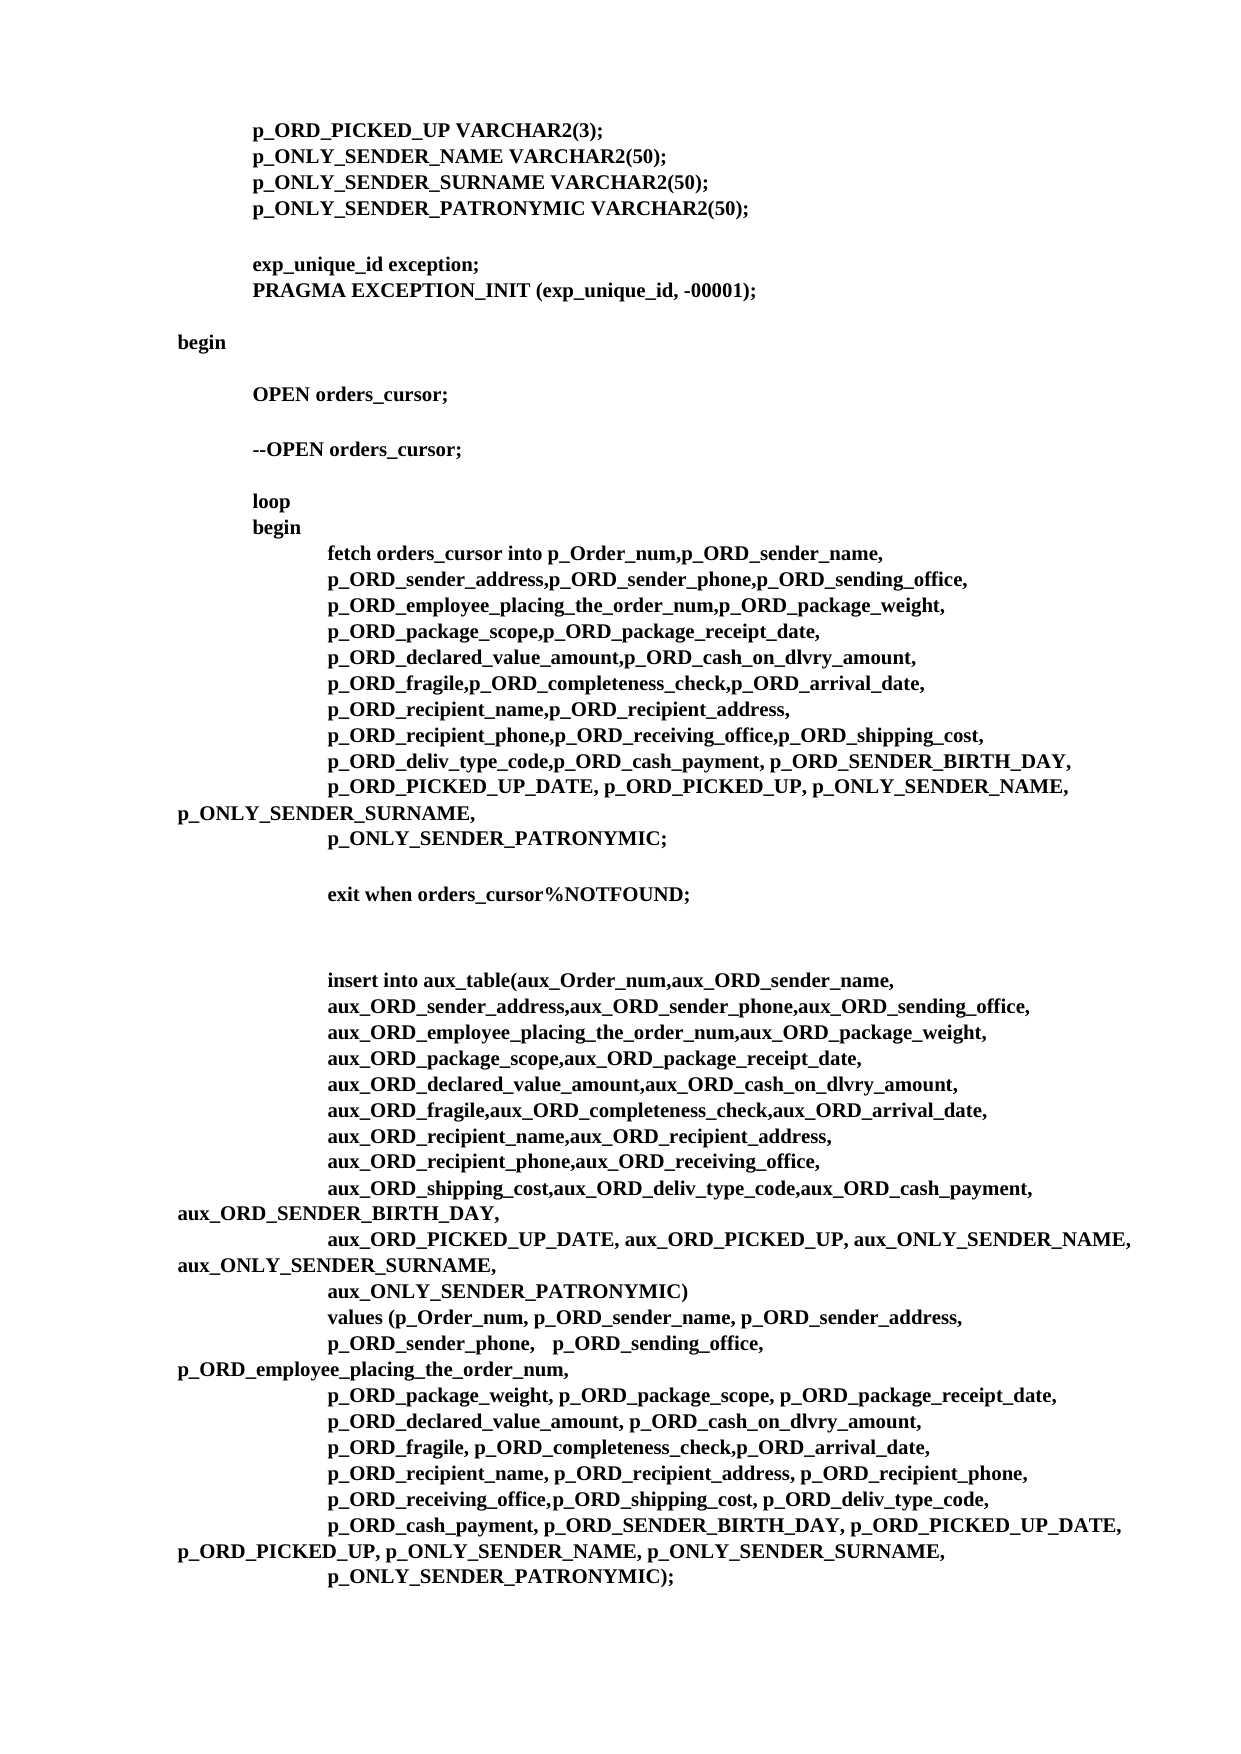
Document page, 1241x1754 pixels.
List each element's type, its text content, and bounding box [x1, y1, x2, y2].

text loop [177, 489, 1152, 513]
text aux_ORD_recipient_name,aux_ORD_recipient_address, [177, 1123, 1152, 1148]
text aux_ONLY_SENDER_PATRONYMIC) [177, 1279, 1152, 1303]
text exit when orders_cursor%NOTFOUND; [177, 882, 1152, 906]
text p_ORD_receiving_office, p_ORD_shipping_cost, p_ORD_deliv_type_code, [177, 1487, 1152, 1511]
text aux_ORD_shipping_cost,aux_ORD_deliv_type_code,aux_ORD_cash_payment, aux_ORD_SENDER_BIRTH_DAY, [177, 1175, 1152, 1225]
text p_ORD_sender_phone, p_ORD_sending_office, p_ORD_employee_placing_the_order_num, [177, 1331, 1152, 1381]
text p_ORD_recipient_name, p_ORD_recipient_address, p_ORD_recipient_phone, [177, 1461, 1152, 1485]
text p_ORD_recipient_phone,p_ORD_receiving_office,p_ORD_shipping_cost, [177, 723, 1152, 747]
text aux_ORD_package_scope,aux_ORD_package_receipt_date, [177, 1046, 1152, 1070]
text p_ONLY_SENDER_NAME VARCHAR2(50); [177, 144, 1152, 168]
text p_ORD_fragile,p_ORD_completeness_check,p_ORD_arrival_date, [177, 671, 1152, 695]
text insert into aux_table(aux_Order_num,aux_ORD_sender_name, [177, 968, 1152, 992]
text p_ORD_package_weight, p_ORD_package_scope, p_ORD_package_receipt_date, [177, 1383, 1152, 1407]
text p_ONLY_SENDER_PATRONYMIC); [177, 1564, 1152, 1588]
text begin [177, 515, 1152, 539]
text p_ORD_recipient_name,p_ORD_recipient_address, [177, 697, 1152, 721]
text p_ONLY_SENDER_PATRONYMIC VARCHAR2(50); [177, 196, 1152, 220]
text p_ORD_fragile, p_ORD_completeness_check,p_ORD_arrival_date, [177, 1435, 1152, 1459]
text begin [177, 329, 1152, 354]
text aux_ORD_fragile,aux_ORD_completeness_check,aux_ORD_arrival_date, [177, 1098, 1152, 1122]
text aux_ORD_declared_value_amount,aux_ORD_cash_on_dlvry_amount, [177, 1072, 1152, 1096]
text p_ORD_PICKED_UP_DATE, p_ORD_PICKED_UP, p_ONLY_SENDER_NAME, p_ONLY_SENDER_SURNAME, [177, 774, 1152, 824]
text exp_unique_id exception; [177, 252, 1152, 276]
text OPEN orders_cursor; [177, 381, 1152, 406]
text aux_ORD_recipient_phone,aux_ORD_receiving_office, [177, 1149, 1152, 1173]
text p_ORD_declared_value_amount,p_ORD_cash_on_dlvry_amount, [177, 645, 1152, 669]
text p_ORD_declared_value_amount, p_ORD_cash_on_dlvry_amount, [177, 1409, 1152, 1433]
text aux_ORD_employee_placing_the_order_num,aux_ORD_package_weight, [177, 1020, 1152, 1044]
text p_ORD_package_scope,p_ORD_package_receipt_date, [177, 619, 1152, 643]
text --OPEN orders_cursor; [177, 437, 1152, 461]
text p_ONLY_SENDER_SURNAME VARCHAR2(50); [177, 170, 1152, 194]
text fetch orders_cursor into p_Order_num,p_ORD_sender_name, [177, 541, 1152, 565]
text p_ORD_cash_payment, p_ORD_SENDER_BIRTH_DAY, p_ORD_PICKED_UP_DATE, p_ORD_PICKED_UP, p_ONLY_SENDER_NAME, p_ONLY_SENDER_SURNAME, [177, 1513, 1152, 1563]
text p_ORD_PICKED_UP VARCHAR2(3); [177, 118, 1152, 142]
text p_ORD_sender_address,p_ORD_sender_phone,p_ORD_sending_office, [177, 567, 1152, 591]
text aux_ORD_sender_address,aux_ORD_sender_phone,aux_ORD_sending_office, [177, 994, 1152, 1018]
text p_ONLY_SENDER_PATRONYMIC; [177, 826, 1152, 850]
text p_ORD_deliv_type_code,p_ORD_cash_payment, p_ORD_SENDER_BIRTH_DAY, [177, 748, 1152, 773]
text p_ORD_employee_placing_the_order_num,p_ORD_package_weight, [177, 593, 1152, 617]
text aux_ORD_PICKED_UP_DATE, aux_ORD_PICKED_UP, aux_ONLY_SENDER_NAME, aux_ONLY_SENDER_SURNAME, [177, 1227, 1152, 1277]
text values (p_Order_num, p_ORD_sender_name, p_ORD_sender_address, [177, 1305, 1152, 1329]
text PRAGMA EXCEPTION_INIT (exp_unique_id, -00001); [177, 278, 1152, 302]
